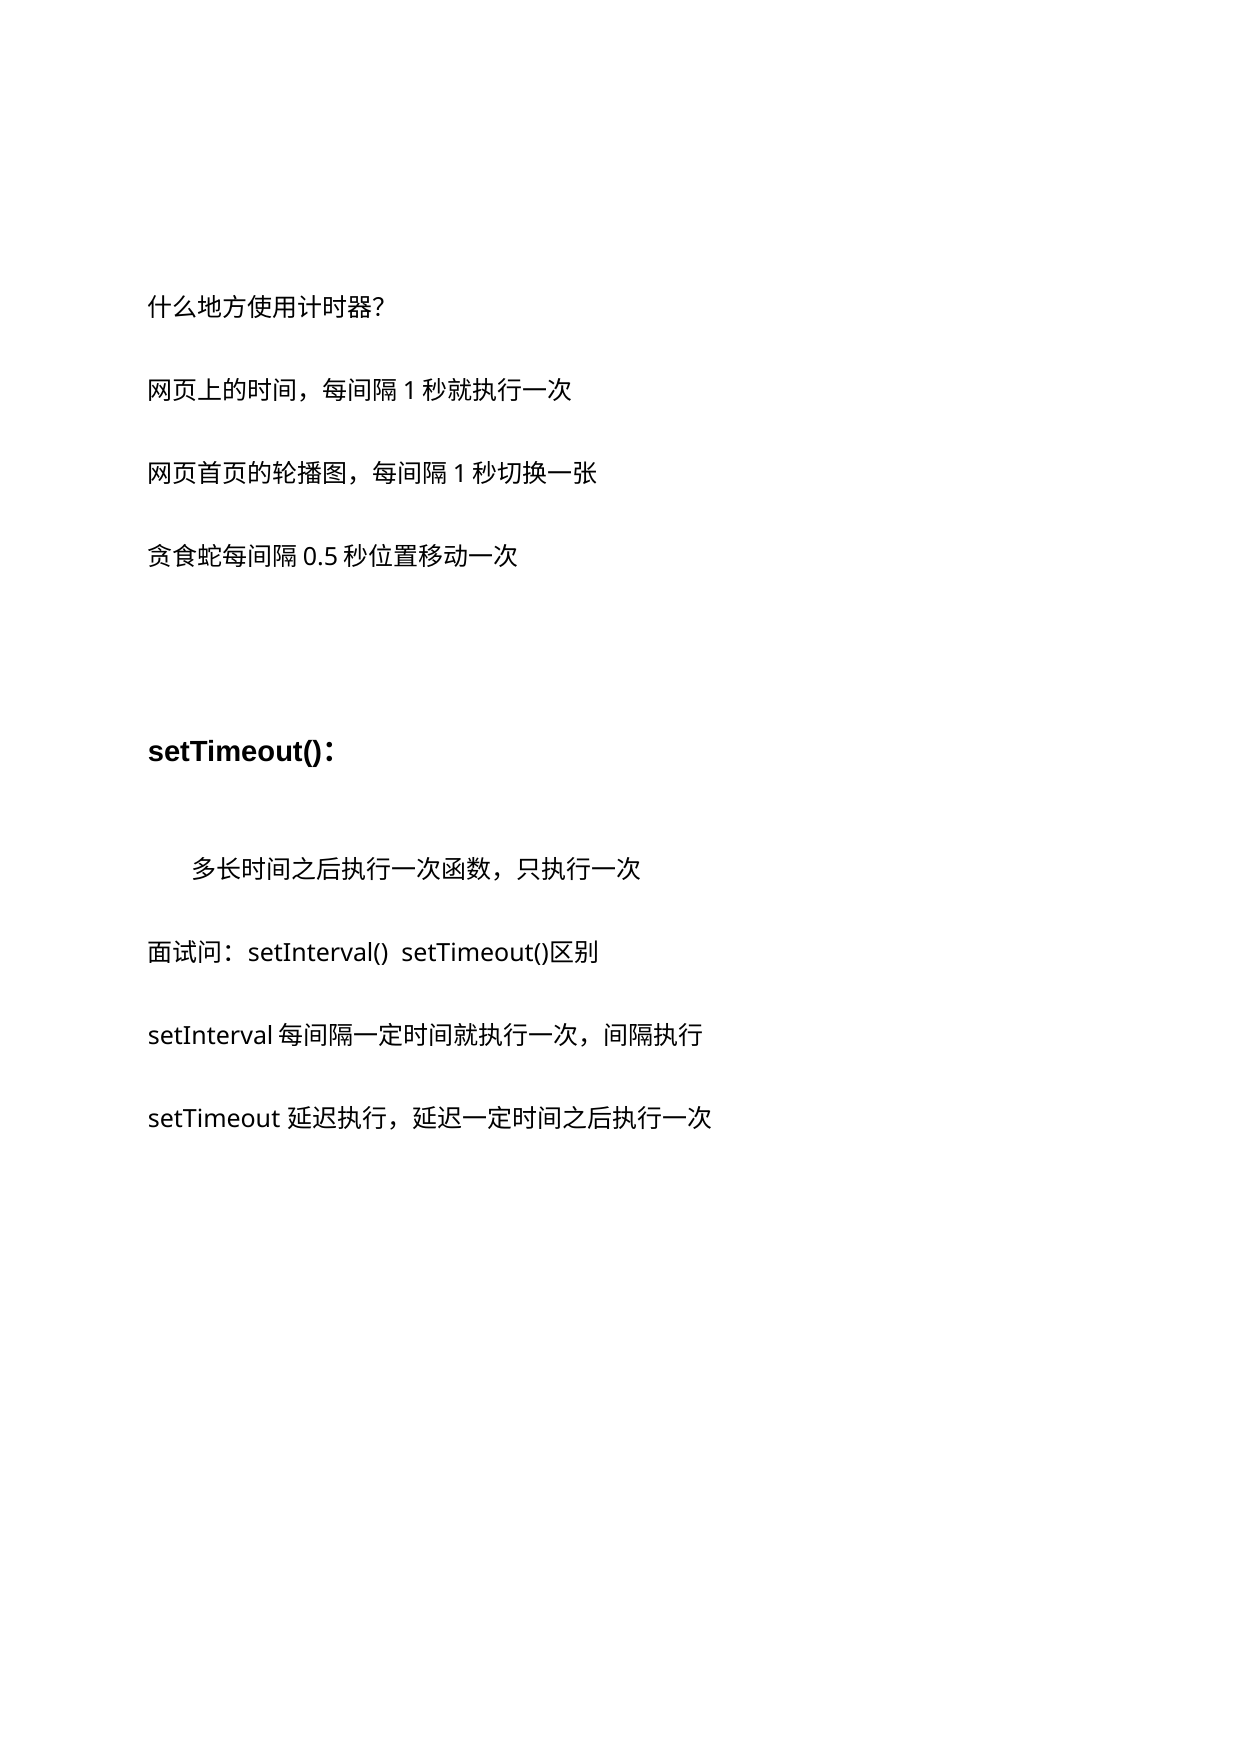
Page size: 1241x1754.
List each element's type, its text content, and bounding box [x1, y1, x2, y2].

text setTimeout 延迟执行，延迟一定时间之后执行一次 [148, 1084, 1092, 1149]
text 网页首页的轮播图，每间隔1秒切换一张 [148, 439, 1092, 504]
subtitle setTimeout()： [148, 716, 1092, 781]
text 什么地方使用计时器？ [148, 273, 1092, 338]
text 多长时间之后执行一次函数，只执行一次 [148, 835, 1092, 900]
text 面试问：setInterval() setTimeout()区别 [148, 918, 1092, 983]
text 网页上的时间，每间隔1秒就执行一次 [148, 356, 1092, 421]
text 贪食蛇每间隔0.5秒位置移动一次 [148, 522, 1092, 587]
text setInterval每间隔一定时间就执行一次，间隔执行 [148, 1001, 1092, 1066]
